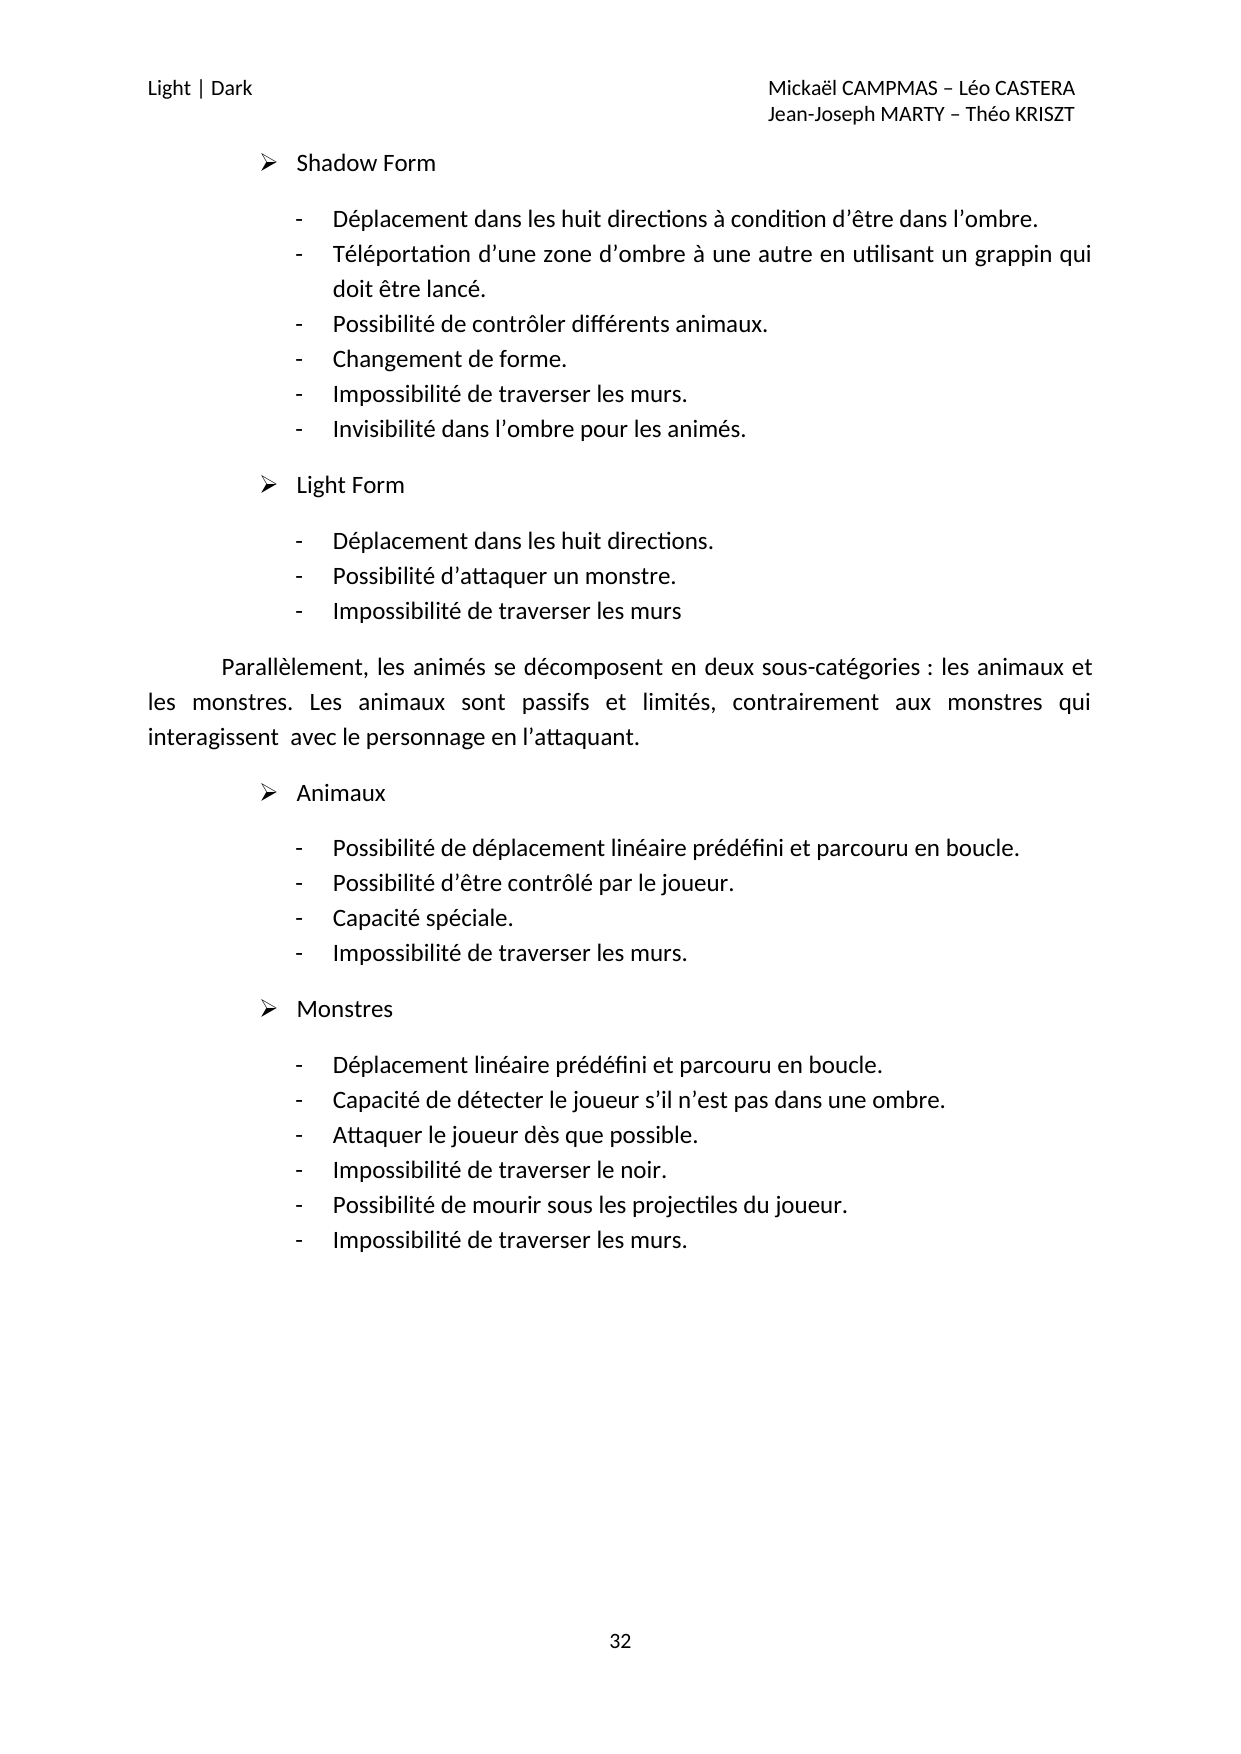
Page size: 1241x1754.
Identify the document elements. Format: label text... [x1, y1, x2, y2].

list Possibilité d’être contrôlé par le joueur. [295, 868, 1093, 898]
list Déplacement linéaire prédéfini et parcouru en boucle. [295, 1049, 1093, 1080]
list Capacité de détecter le joueur s’il n’est pas dans une ombre. [295, 1084, 1093, 1115]
list Impossibilité de traverser le noir. [295, 1154, 1093, 1185]
list Impossibilité de traverser les murs. [295, 378, 1093, 409]
list Shadow Form [259, 148, 1093, 178]
list Monstres [259, 993, 1093, 1024]
list Light Form [259, 469, 1093, 500]
text Parallèlement, les animés se décomposent en deux sous-catégories : les animaux et les monstres. Les animaux sont passifs et limités, contrairement aux monstres qui interagissent avec le personnage en l’attaquant. [148, 651, 1093, 751]
list Possibilité de déplacement linéaire prédéfini et parcouru en boucle. [295, 833, 1093, 863]
list Téléportation d’une zone d’ombre à une autre en utilisant un grappin qui doit être lancé. [295, 238, 1093, 304]
list Possibilité d’attaquer un monstre. [295, 560, 1093, 591]
list Changement de forme. [295, 343, 1093, 374]
list Impossibilité de traverser les murs [295, 595, 1093, 626]
list Animaux [259, 777, 1093, 807]
list Possibilité de mourir sous les projectiles du joueur. [295, 1189, 1093, 1220]
list Attaquer le joueur dès que possible. [295, 1119, 1093, 1150]
list Déplacement dans les huit directions. [295, 525, 1093, 556]
list Impossibilité de traverser les murs. [295, 1224, 1093, 1255]
list Capacité spéciale. [295, 903, 1093, 933]
list Possibilité de contrôler différents animaux. [295, 308, 1093, 339]
list Impossibilité de traverser les murs. [295, 938, 1093, 968]
list Déplacement dans les huit directions à condition d’être dans l’ombre. [295, 203, 1093, 234]
list Invisibilité dans l’ombre pour les animés. [295, 413, 1093, 444]
